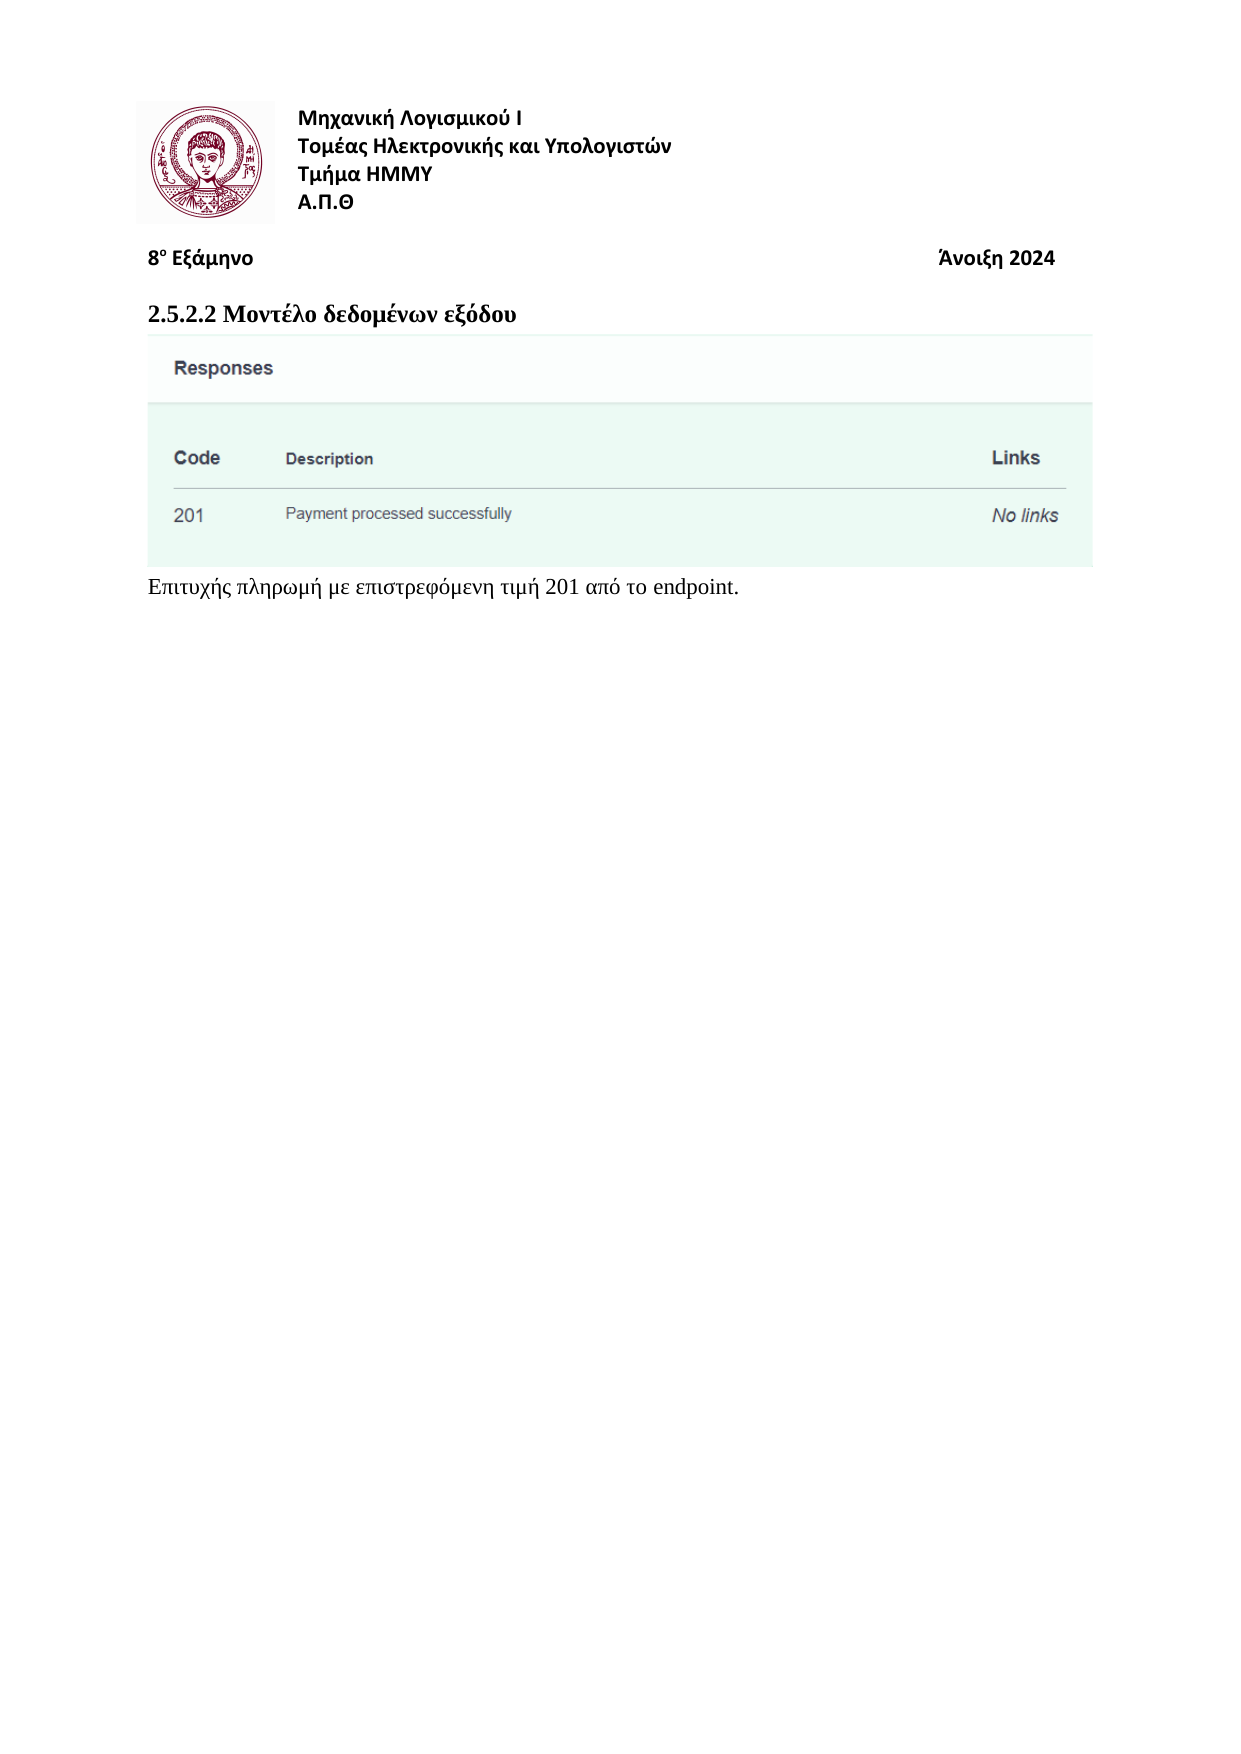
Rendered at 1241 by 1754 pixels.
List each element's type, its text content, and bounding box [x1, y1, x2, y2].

subtitle 2.5.2.2 Μοντέλο δεδομένων εξόδου [148, 299, 1092, 328]
text Επιτυχής πληρωμή με επιστρεφόμενη τιμή 201 από το endpoint. [148, 573, 1092, 600]
picture [147, 334, 1093, 567]
picture [136, 101, 276, 224]
